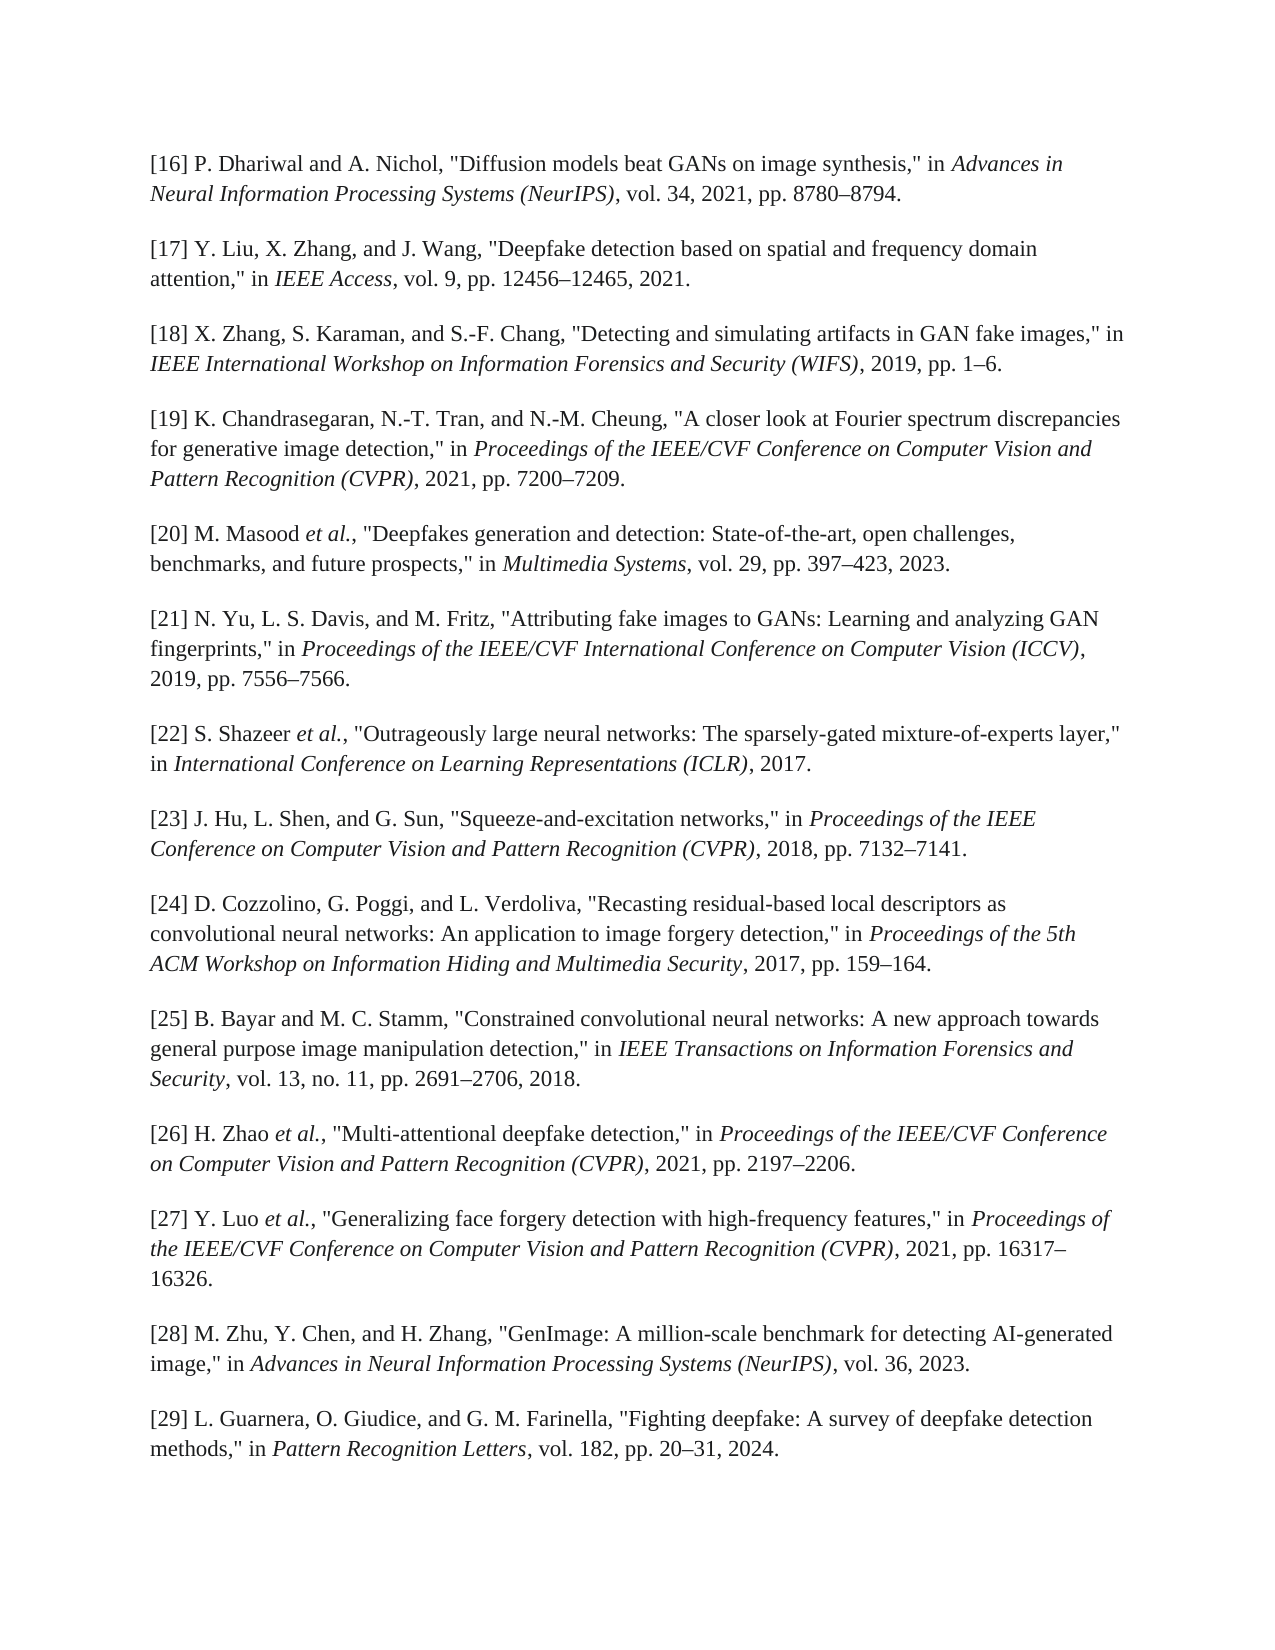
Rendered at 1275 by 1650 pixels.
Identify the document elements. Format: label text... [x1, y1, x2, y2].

text [18] X. Zhang, S. Karaman, and S.-F. Chang, "Detecting and simulating artifacts in GAN fake images," in IEEE International Workshop on Information Forensics and Security (WIFS), 2019, pp. 1–6. [150, 320, 1125, 376]
text [19] K. Chandrasegaran, N.-T. Tran, and N.-M. Cheung, "A closer look at Fourier spectrum discrepancies for generative image detection," in Proceedings of the IEEE/CVF Conference on Computer Vision and Pattern Recognition (CVPR), 2021, pp. 7200–7209. [150, 405, 1125, 491]
text [20] M. Masood et al., "Deepfakes generation and detection: State-of-the-art, open challenges, benchmarks, and future prospects," in Multimedia Systems, vol. 29, pp. 397–423, 2023. [150, 520, 1125, 576]
text [21] N. Yu, L. S. Davis, and M. Fritz, "Attributing fake images to GANs: Learning and analyzing GAN fingerprints," in Proceedings of the IEEE/CVF International Conference on Computer Vision (ICCV), 2019, pp. 7556–7566. [150, 605, 1125, 691]
text [27] Y. Luo et al., "Generalizing face forgery detection with high-frequency features," in Proceedings of the IEEE/CVF Conference on Computer Vision and Pattern Recognition (CVPR), 2021, pp. 16317–16326. [150, 1205, 1125, 1291]
text [25] B. Bayar and M. C. Stamm, "Constrained convolutional neural networks: A new approach towards general purpose image manipulation detection," in IEEE Transactions on Information Forensics and Security, vol. 13, no. 11, pp. 2691–2706, 2018. [150, 1005, 1125, 1091]
text [17] Y. Liu, X. Zhang, and J. Wang, "Deepfake detection based on spatial and frequency domain attention," in IEEE Access, vol. 9, pp. 12456–12465, 2021. [150, 235, 1125, 291]
text [28] M. Zhu, Y. Chen, and H. Zhang, "GenImage: A million-scale benchmark for detecting AI-generated image," in Advances in Neural Information Processing Systems (NeurIPS), vol. 36, 2023. [150, 1320, 1125, 1376]
text [16] P. Dhariwal and A. Nichol, "Diffusion models beat GANs on image synthesis," in Advances in Neural Information Processing Systems (NeurIPS), vol. 34, 2021, pp. 8780–8794. [150, 150, 1125, 206]
text [29] L. Guarnera, O. Giudice, and G. M. Farinella, "Fighting deepfake: A survey of deepfake detection methods," in Pattern Recognition Letters, vol. 182, pp. 20–31, 2024. [150, 1405, 1125, 1461]
text [22] S. Shazeer et al., "Outrageously large neural networks: The sparsely-gated mixture-of-experts layer," in International Conference on Learning Representations (ICLR), 2017. [150, 720, 1125, 776]
text [24] D. Cozzolino, G. Poggi, and L. Verdoliva, "Recasting residual-based local descriptors as convolutional neural networks: An application to image forgery detection," in Proceedings of the 5th ACM Workshop on Information Hiding and Multimedia Security, 2017, pp. 159–164. [150, 890, 1125, 976]
text [23] J. Hu, L. Shen, and G. Sun, "Squeeze-and-excitation networks," in Proceedings of the IEEE Conference on Computer Vision and Pattern Recognition (CVPR), 2018, pp. 7132–7141. [150, 805, 1125, 861]
text [26] H. Zhao et al., "Multi-attentional deepfake detection," in Proceedings of the IEEE/CVF Conference on Computer Vision and Pattern Recognition (CVPR), 2021, pp. 2197–2206. [150, 1120, 1125, 1176]
